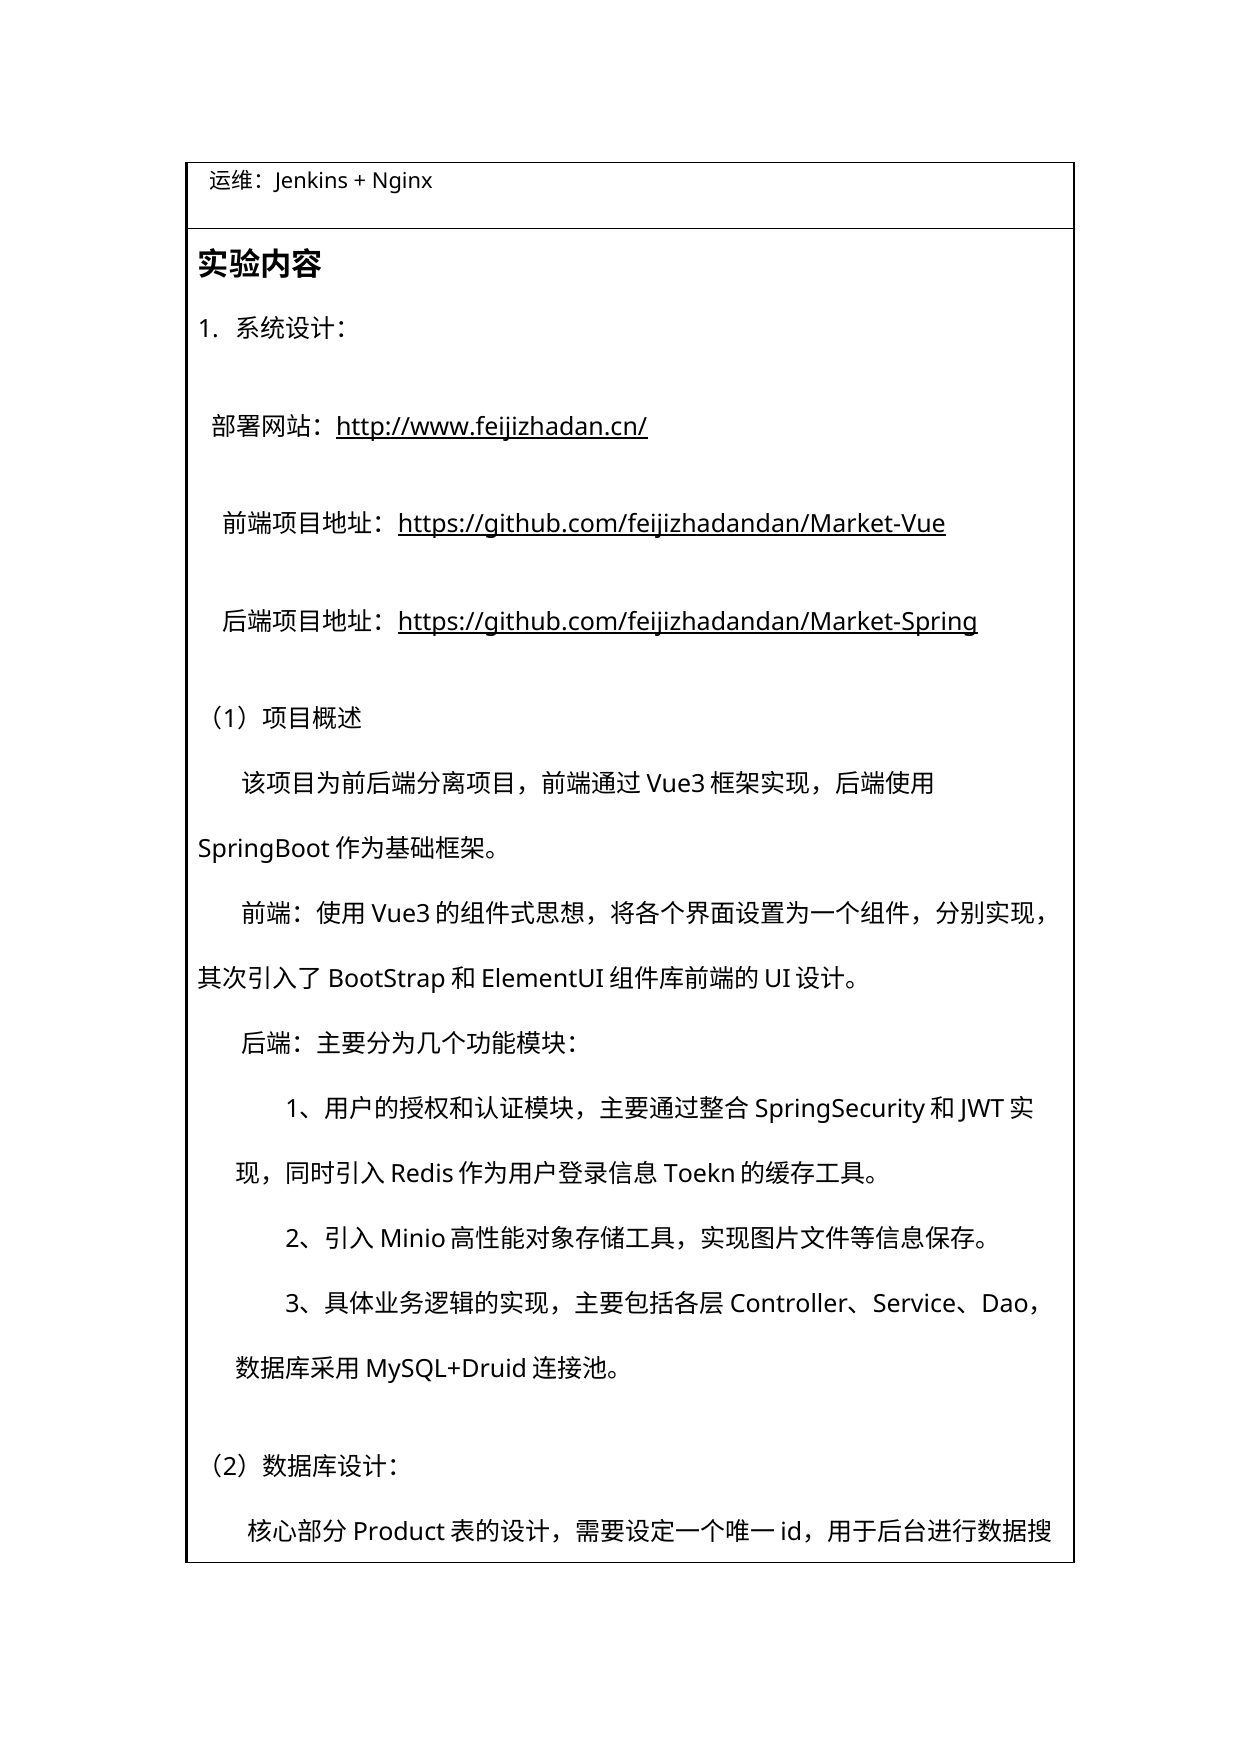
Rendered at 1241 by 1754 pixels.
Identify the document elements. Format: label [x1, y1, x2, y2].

table_cell [188, 229, 1073, 1562]
table_cell [188, 163, 1073, 228]
